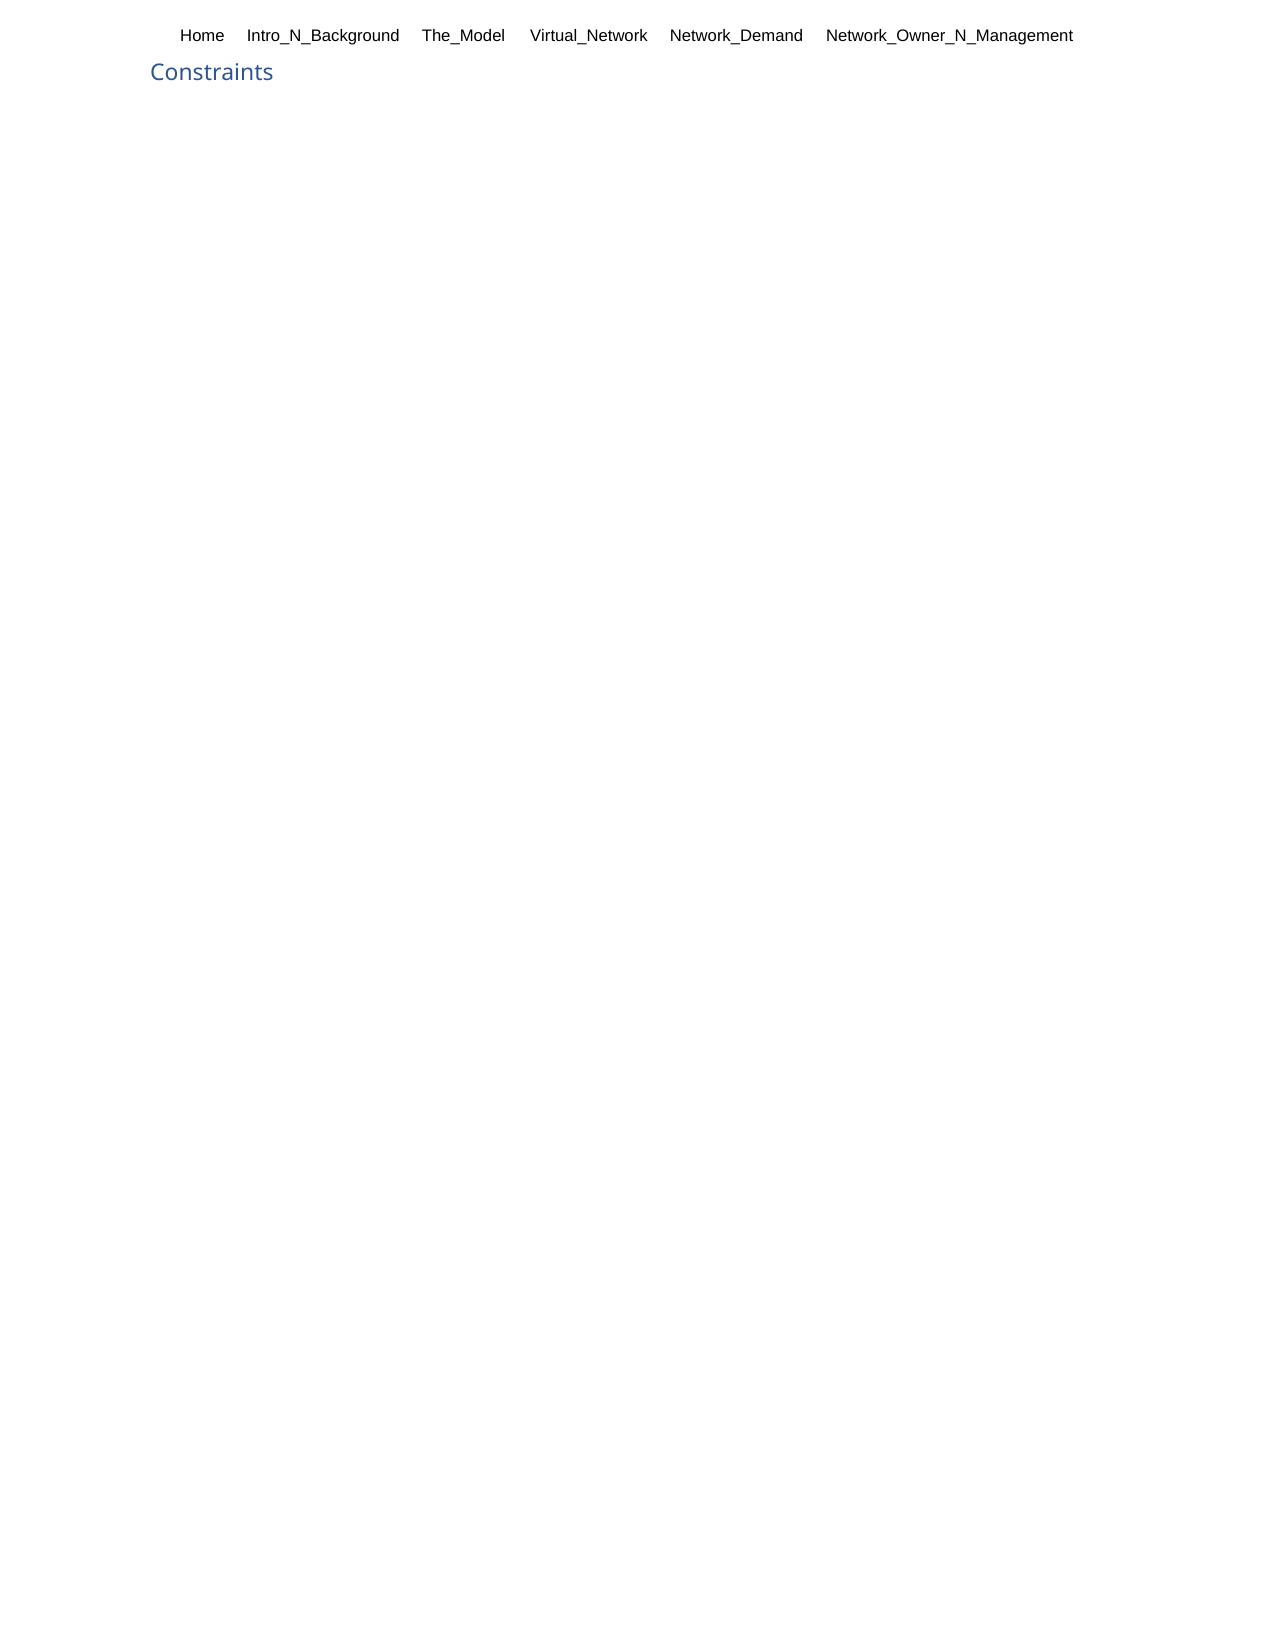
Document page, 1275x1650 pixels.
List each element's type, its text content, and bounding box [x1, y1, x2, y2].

text Constraints [150, 56, 1098, 87]
